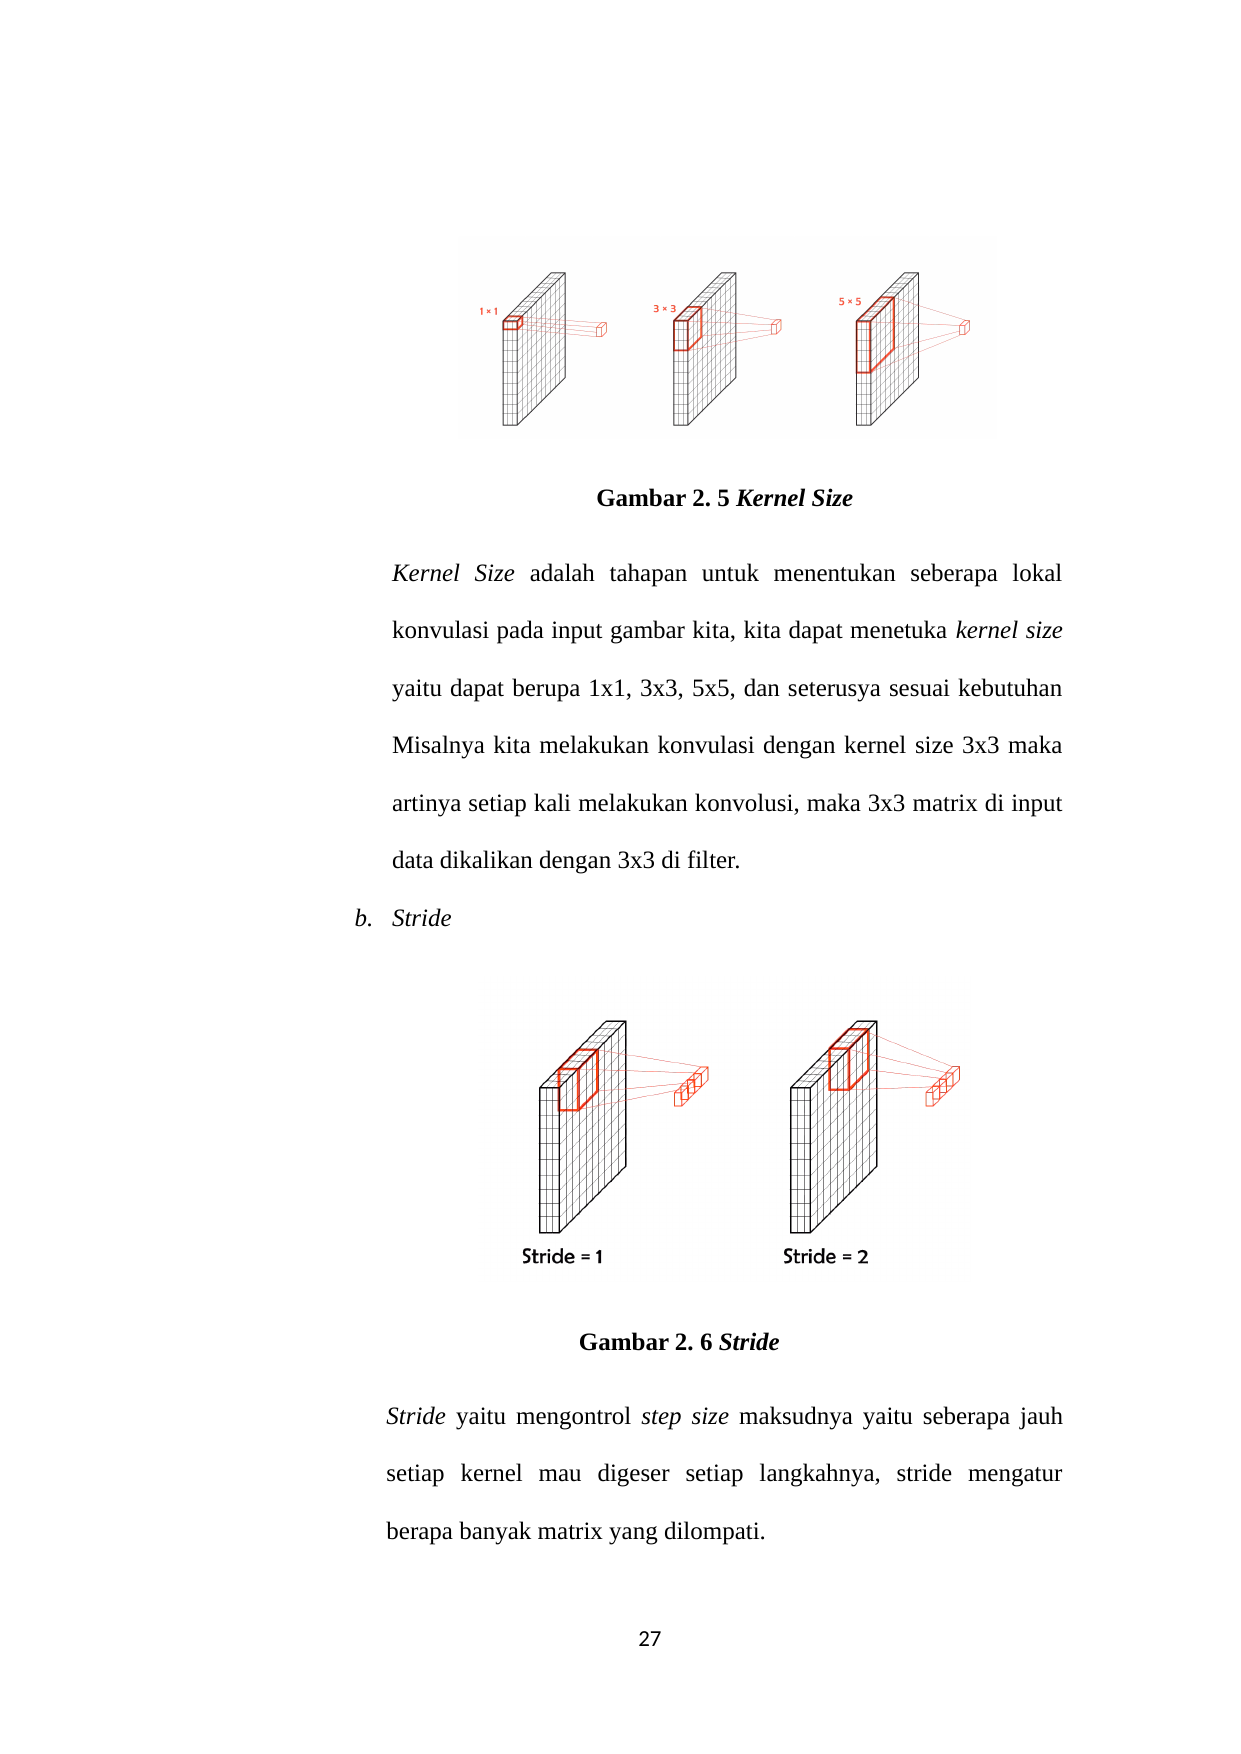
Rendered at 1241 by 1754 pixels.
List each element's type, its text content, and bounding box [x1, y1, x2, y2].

picture [458, 236, 997, 439]
text Gambar 2. 5 Kernel Size [311, 483, 1063, 512]
text Gambar 2. 6 Stride [236, 1327, 1063, 1355]
list Kernel Size adalah tahapan untuk menentukan seberapa lokal konvulasi pada input gambar kita, kita dapat menetuka kernel size yaitu dapat berupa 1x1, 3x3, 5x5, dan seterusya sesuai kebutuhan Misalnya kita melakukan konvulasi dengan kernel size 3x3 maka artinya setiap kali melakukan konvolusi, maka 3x3 matrix di input data dikalikan dengan 3x3 di filter. [392, 558, 1063, 874]
text Stride yaitu mengontrol step size maksudnya yaitu seberapa jauh setiap kernel mau digeser setiap langkahnya, stride mengatur berapa banyak matrix yang dilompati. [386, 1401, 1063, 1544]
list Stride [354, 903, 1063, 931]
picture [478, 976, 971, 1282]
